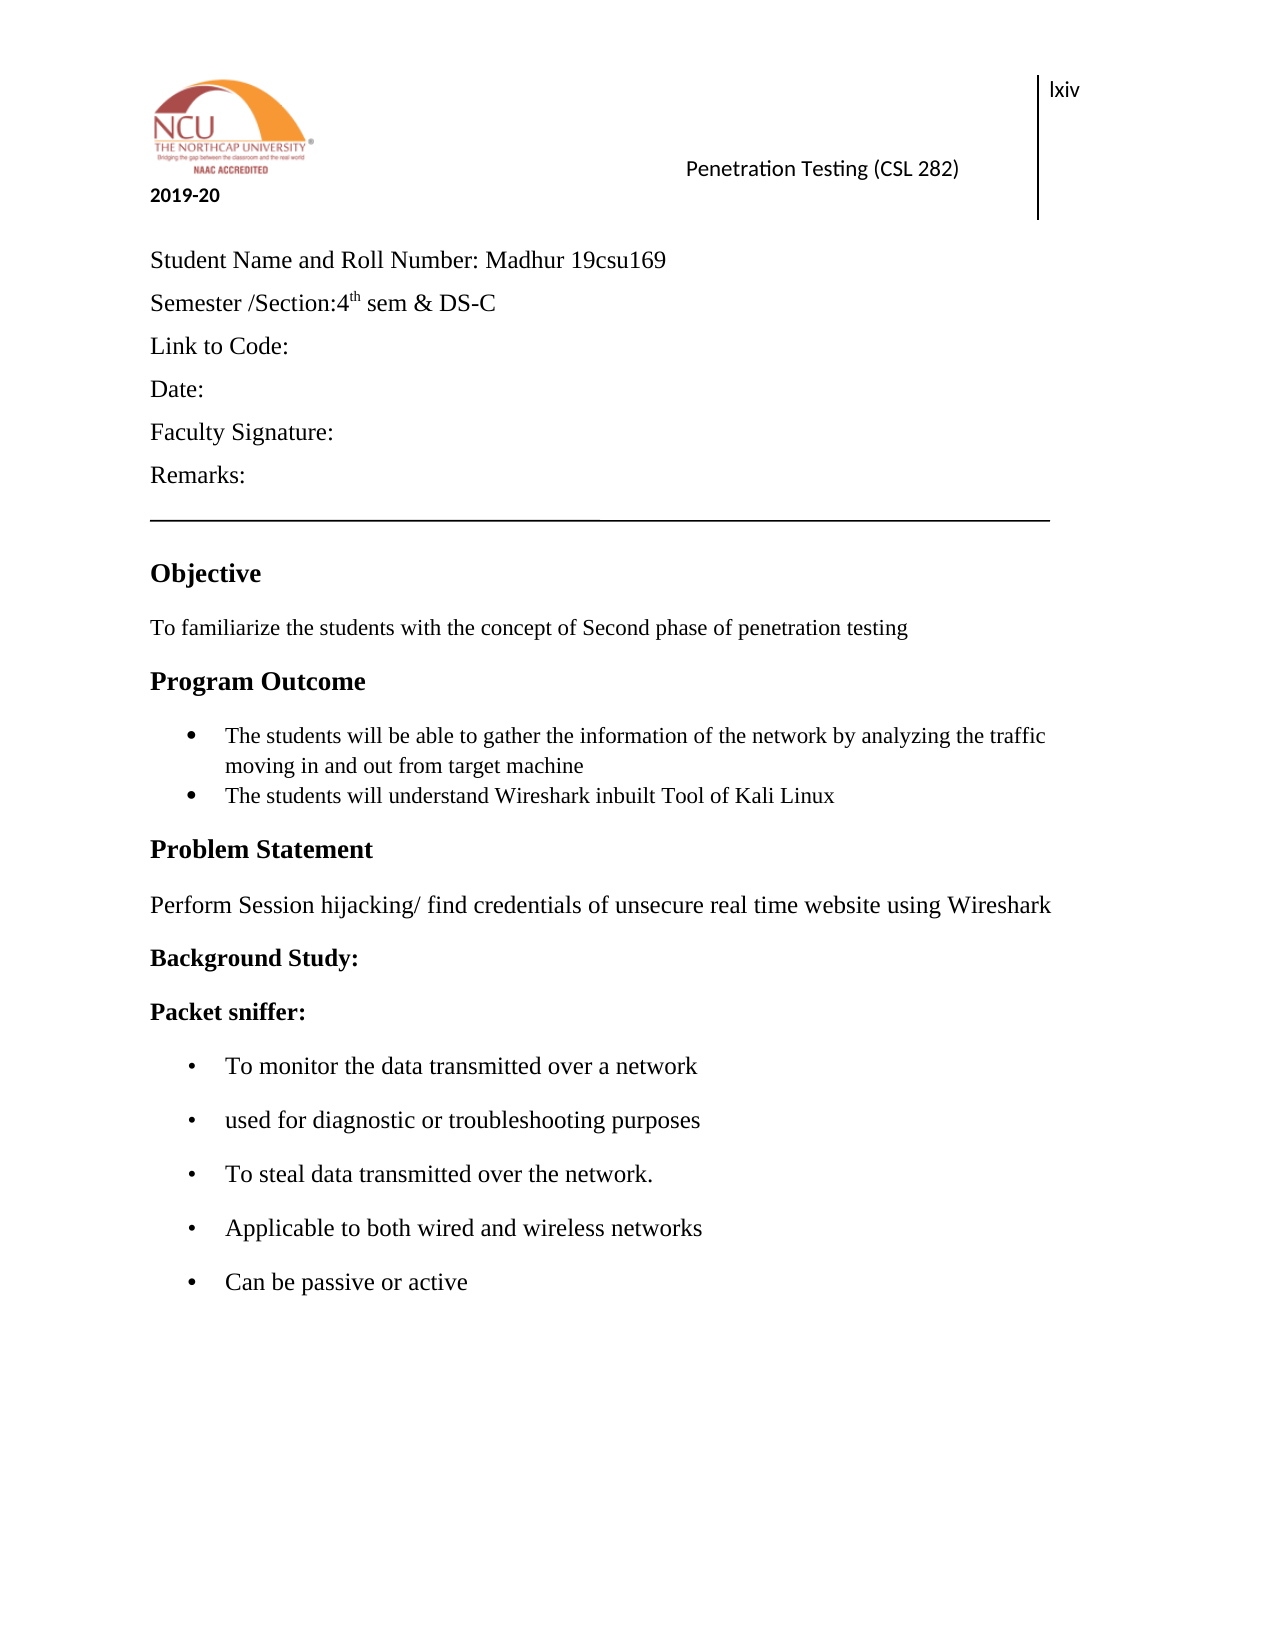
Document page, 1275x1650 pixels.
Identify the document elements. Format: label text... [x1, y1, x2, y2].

text Link to Code: [150, 331, 1122, 360]
text Packet sniffer: [150, 997, 1122, 1026]
text Faculty Signature: [150, 417, 1122, 446]
text To familiarize the students with the concept of Second phase of penetration testing [150, 614, 1122, 640]
list The students will understand Wireshark inbuilt Tool of Kali Linux [187, 782, 1122, 808]
text Background Study: [150, 943, 1122, 972]
list Applicable to both wired and wireless networks [187, 1213, 1122, 1242]
text Program Outcome [150, 665, 1122, 696]
subtitle Student Name and Roll Number: Madhur 19csu169 [150, 245, 1122, 274]
list To monitor the data transmitted over a network [187, 1051, 1122, 1080]
text Remarks: [150, 461, 1122, 489]
text Objective [150, 557, 1122, 589]
text Problem Statement [150, 833, 1122, 864]
list To steal data transmitted over the network. [187, 1159, 1122, 1188]
list used for diagnostic or troubleshooting purposes [187, 1105, 1122, 1134]
list Can be passive or active [187, 1267, 1122, 1295]
text Semester /Section:4th sem & DS-C [150, 288, 1122, 317]
picture [150, 75, 314, 177]
list The students will be able to gather the information of the network by analyzing the traffic moving in and out from target machine [187, 722, 1122, 778]
text Perform Session hijacking/ find credentials of unsecure real time website using Wireshark [150, 890, 1122, 918]
text Date: [150, 374, 1122, 403]
